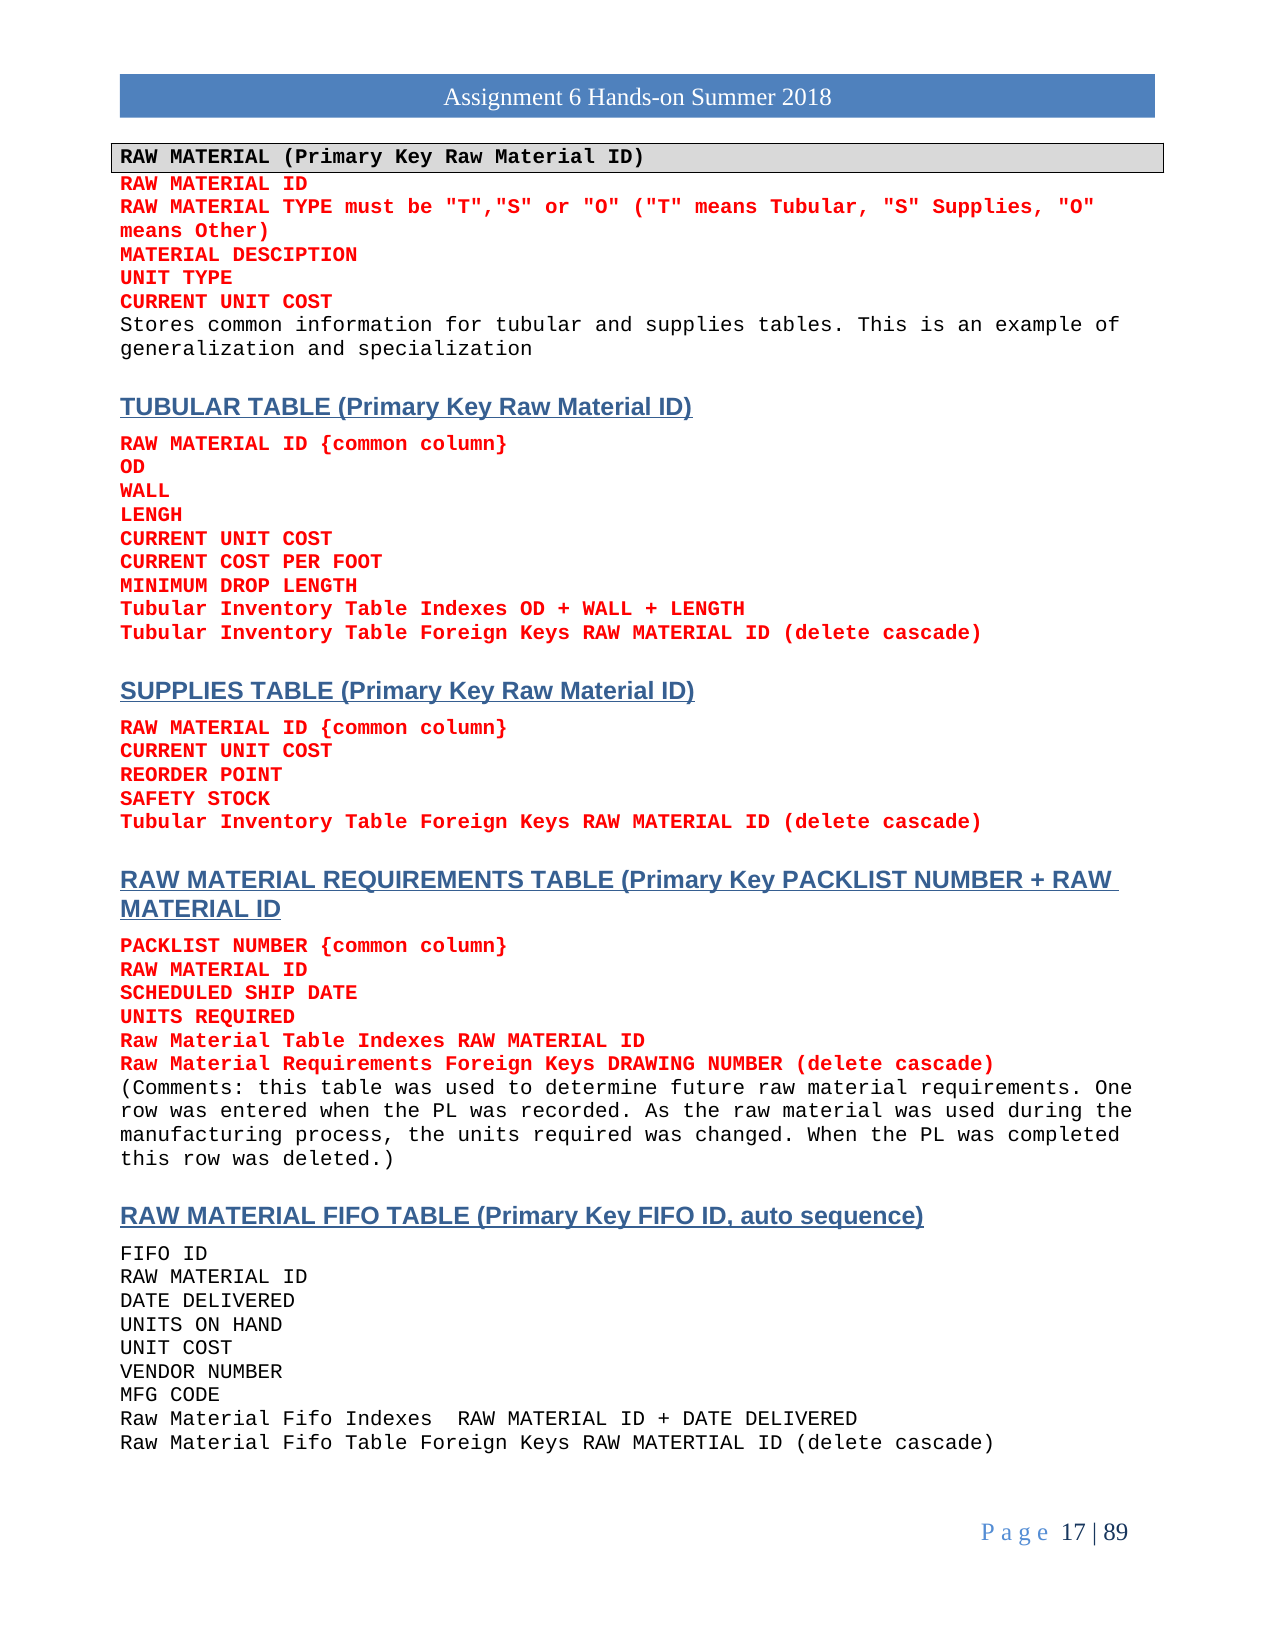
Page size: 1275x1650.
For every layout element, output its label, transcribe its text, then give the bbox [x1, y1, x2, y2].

text OD [120, 457, 1155, 480]
text Raw Material Fifo Indexes RAW MATERIAL ID + DATE DELIVERED [120, 1408, 1155, 1432]
text RAW MATERIAL ID [120, 1266, 1155, 1290]
text SCHEDULED SHIP DATE [120, 982, 1155, 1006]
text DATE DELIVERED [120, 1290, 1155, 1313]
text Tubular Inventory Table Foreign Keys RAW MATERIAL ID (delete cascade) [120, 811, 1155, 835]
text MATERIAL DESCIPTION [120, 243, 1155, 267]
text CURRENT UNIT COST [120, 527, 1155, 551]
text CURRENT UNIT COST [120, 291, 1155, 314]
text PACKLIST NUMBER {common column} [120, 935, 1155, 959]
text RAW MATERIAL ID [120, 959, 1155, 982]
text RAW MATERIAL (Primary Key Raw Material ID) [112, 144, 1163, 172]
text WALL [120, 480, 1155, 504]
text LENGH [120, 504, 1155, 527]
text RAW MATERIAL ID {common column} [120, 433, 1155, 457]
text FIFO ID [120, 1243, 1155, 1266]
text UNIT COST [120, 1337, 1155, 1361]
text CURRENT UNIT COST [120, 741, 1155, 764]
text Raw Material Table Indexes RAW MATERIAL ID [120, 1029, 1155, 1053]
subtitle RAW MATERIAL REQUIREMENTS TABLE (Primary Key PACKLIST NUMBER + RAW MATERIAL ID [120, 865, 1155, 922]
text RAW MATERIAL ID [120, 173, 1155, 196]
text RAW MATERIAL TYPE must be "T","S" or "O" ("T" means Tubular, "S" Supplies, "O" means Other) [120, 196, 1155, 243]
text CURRENT COST PER FOOT [120, 551, 1155, 575]
text UNITS REQUIRED [120, 1006, 1155, 1029]
text (Comments: this table was used to determine future raw material requirements. One row was entered when the PL was recorded. As the raw material was used during the manufacturing process, the units required was changed. When the PL was completed this row was deleted.) [120, 1077, 1155, 1171]
text RAW MATERIAL ID {common column} [120, 717, 1155, 741]
text MFG CODE [120, 1384, 1155, 1408]
text REORDER POINT [120, 764, 1155, 788]
text UNITS ON HAND [120, 1313, 1155, 1337]
text Stores common information for tubular and supplies tables. This is an example of generalization and specialization [120, 314, 1155, 362]
text Raw Material Fifo Table Foreign Keys RAW MATERTIAL ID (delete cascade) [120, 1432, 1155, 1455]
subtitle RAW MATERIAL FIFO TABLE (Primary Key FIFO ID, auto sequence) [120, 1201, 1155, 1230]
text MINIMUM DROP LENGTH [120, 575, 1155, 598]
text Raw Material Requirements Foreign Keys DRAWING NUMBER (delete cascade) [120, 1053, 1155, 1077]
text UNIT TYPE [120, 267, 1155, 291]
text Tubular Inventory Table Foreign Keys RAW MATERIAL ID (delete cascade) [120, 622, 1155, 646]
subtitle TUBULAR TABLE (Primary Key Raw Material ID) [120, 392, 1155, 420]
subtitle SUPPLIES TABLE (Primary Key Raw Material ID) [120, 676, 1155, 704]
text SAFETY STOCK [120, 788, 1155, 811]
text Tubular Inventory Table Indexes OD + WALL + LENGTH [120, 598, 1155, 622]
text VENDOR NUMBER [120, 1361, 1155, 1384]
